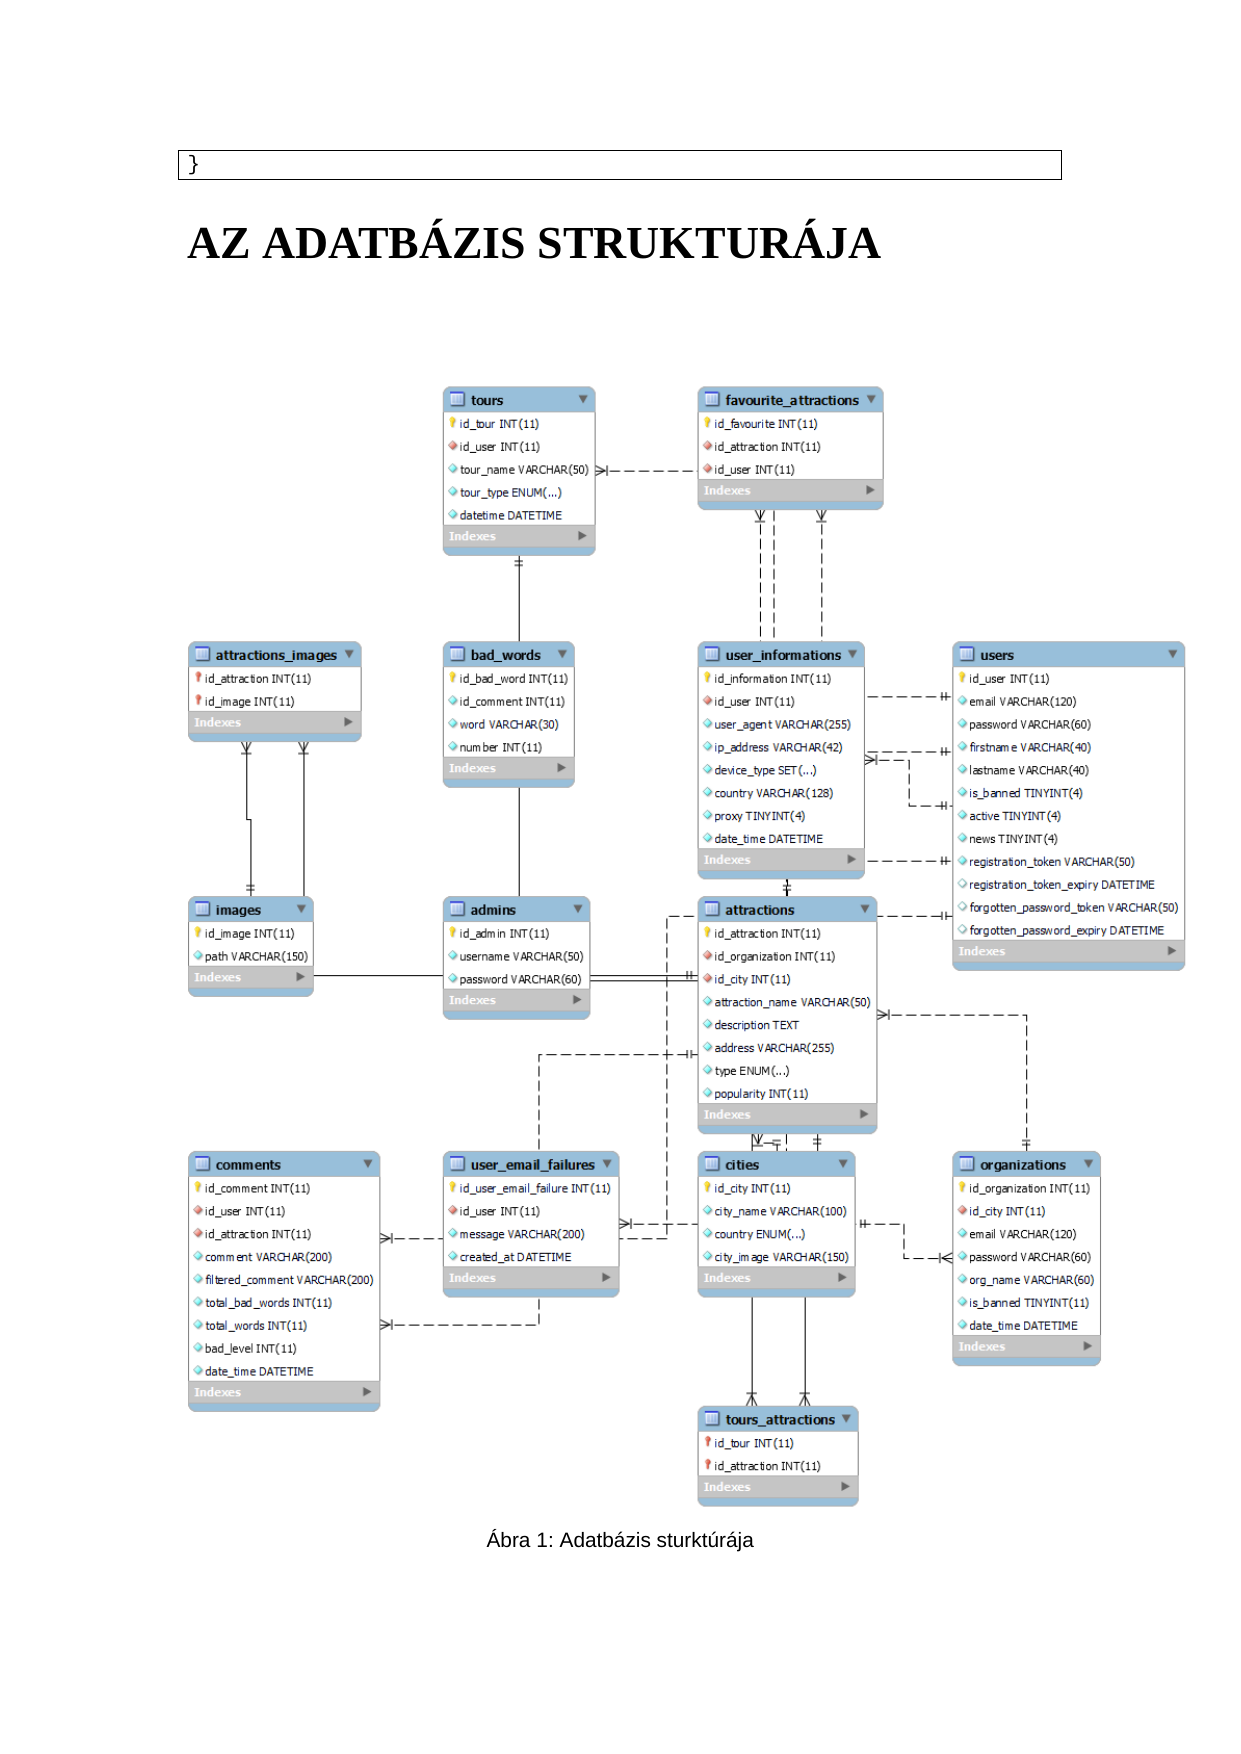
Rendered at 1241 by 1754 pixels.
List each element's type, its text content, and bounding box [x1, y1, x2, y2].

subtitle AZ ADATBÁZIS STRUKTURÁJA [187, 215, 1053, 268]
picture [187, 376, 1204, 1516]
text Ábra 1: Adatbázis sturktúrája [187, 1528, 1053, 1552]
text } [179, 151, 1061, 179]
